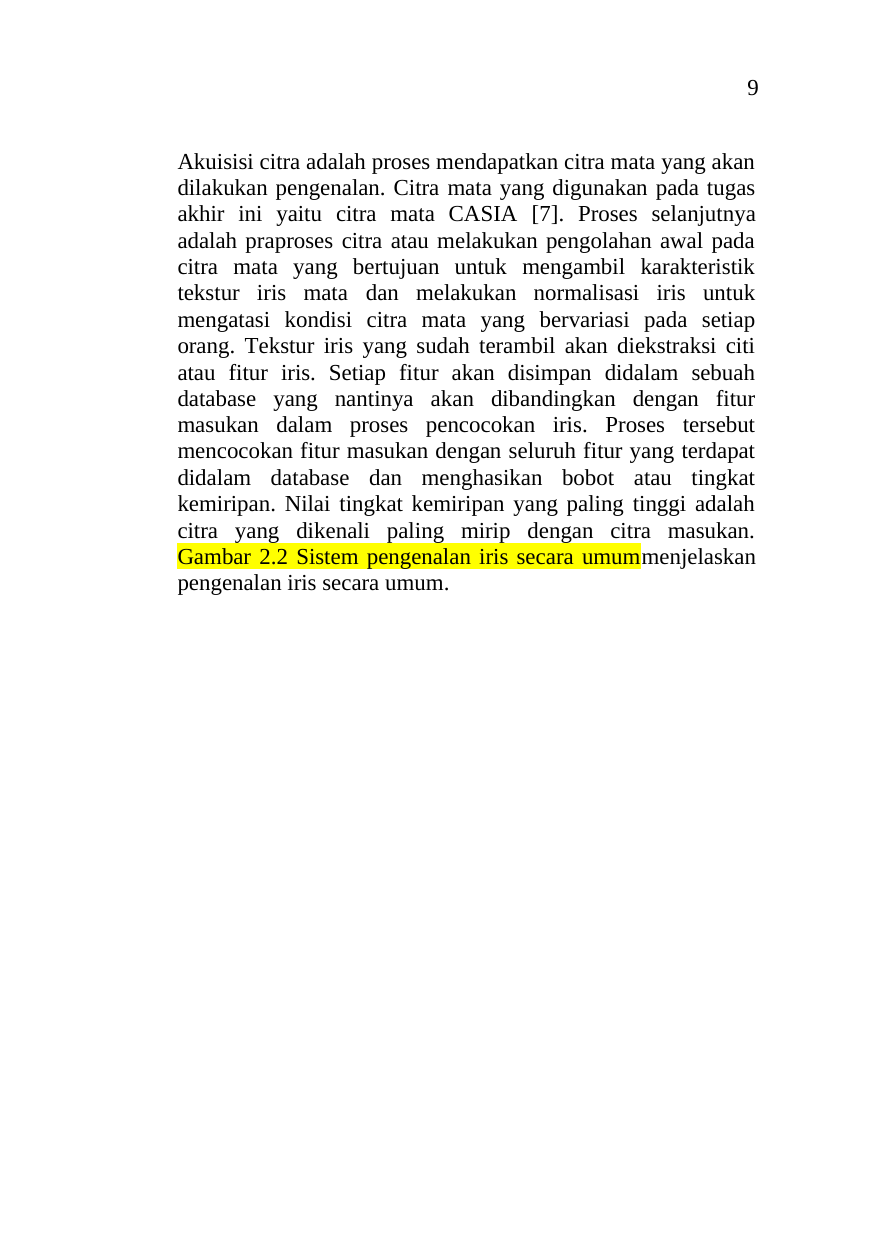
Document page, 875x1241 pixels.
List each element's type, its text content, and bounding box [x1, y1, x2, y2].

text Akuisisi citra adalah proses mendapatkan citra mata yang akan dilakukan pengenalan. Citra mata yang digunakan pada tugas akhir ini yaitu citra mata CASIA. Proses selanjutnya adalah praproses citra atau melakukan pengolahan awal pada citra mata yang bertujuan untuk mengambil karakteristik tekstur iris mata dan melakukan normalisasi iris untuk mengatasi kondisi citra mata yang bervariasi pada setiap orang. Tekstur iris yang sudah terambil akan diekstraksi citi atau fitur iris. Setiap fitur akan disimpan didalam sebuah database yang nantinya akan dibandingkan dengan fitur masukan dalam proses pencocokan iris. Proses tersebut mencocokan fitur masukan dengan seluruh fitur yang terdapat didalam database dan menghasikan bobot atau tingkat kemiripan. Nilai tingkat kemiripan yang paling tinggi adalah citra yang dikenali paling mirip dengan citra masukan. Gambar 2.2 menjelaskan pengenalan iris secara umum. [177, 148, 756, 596]
